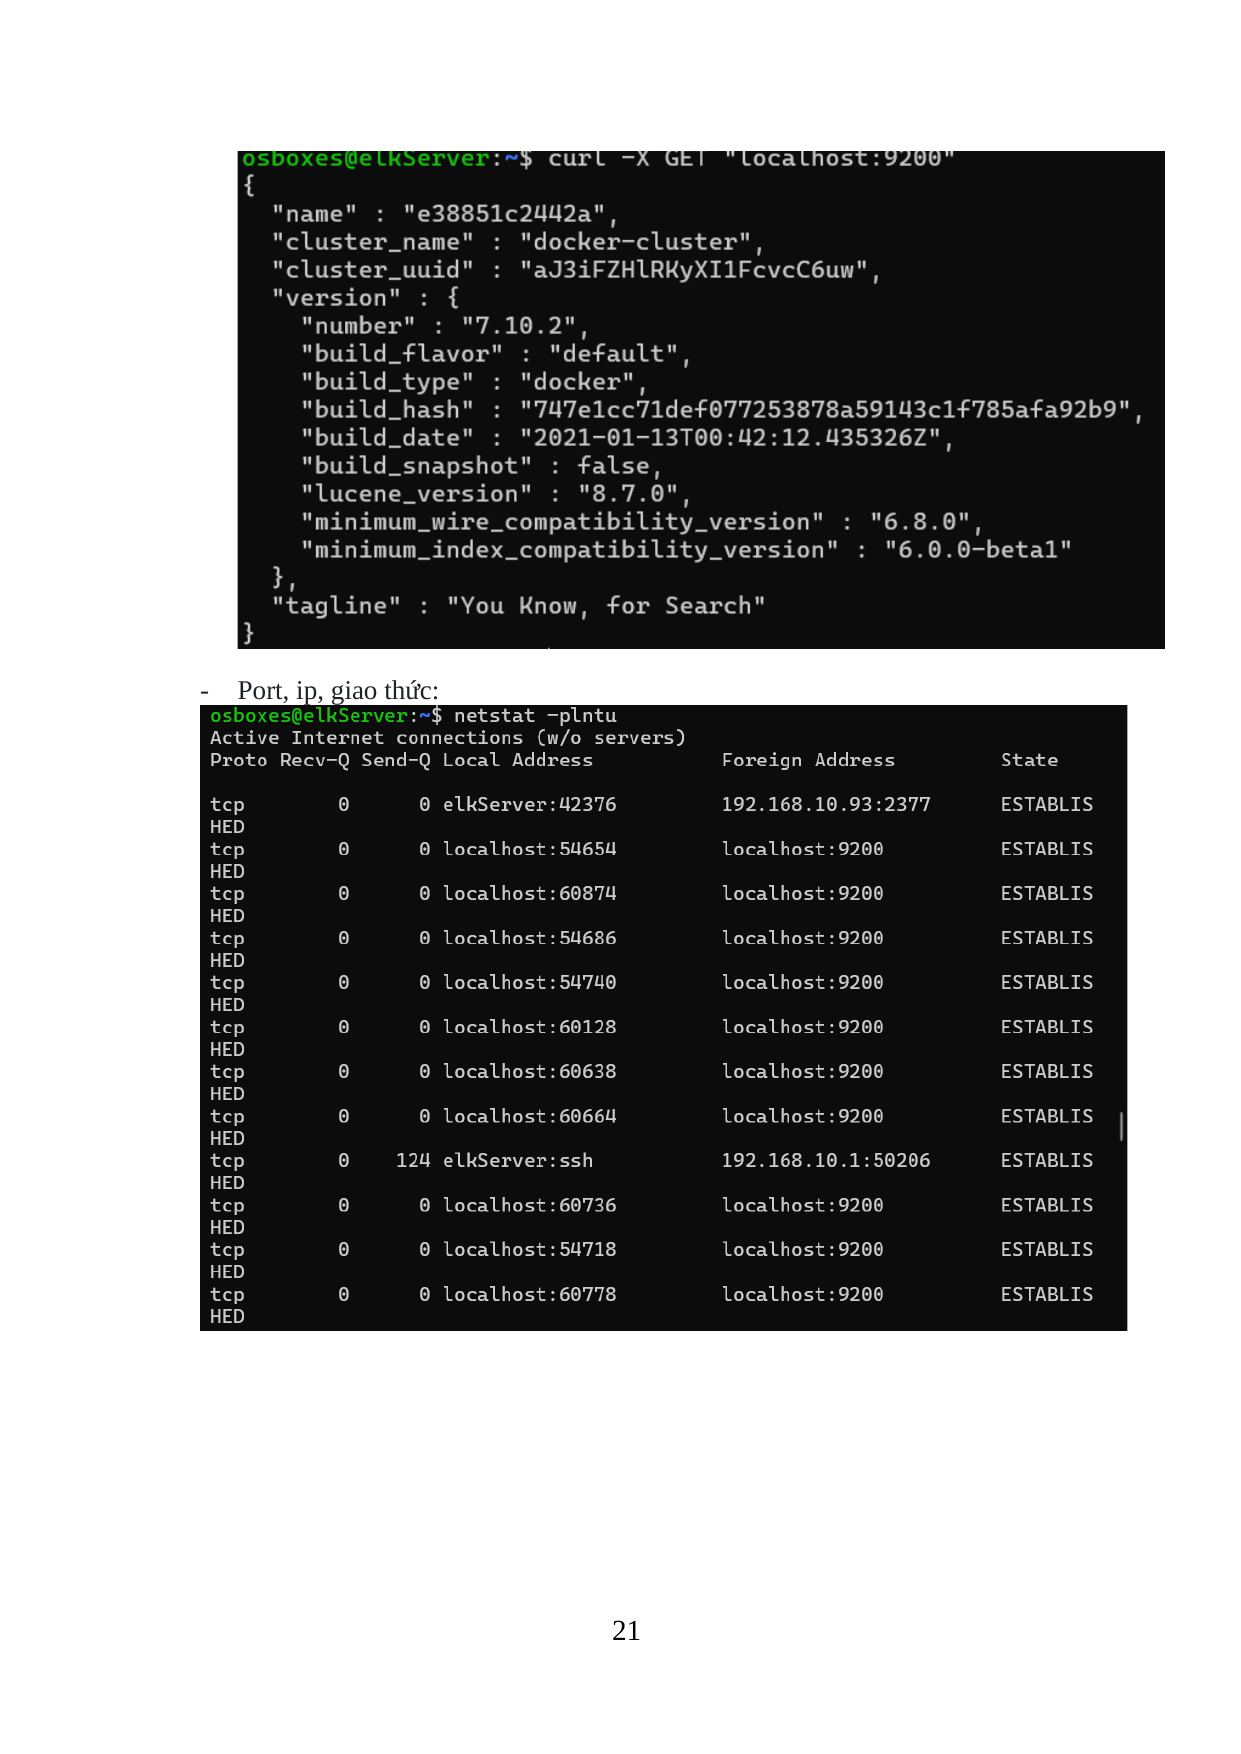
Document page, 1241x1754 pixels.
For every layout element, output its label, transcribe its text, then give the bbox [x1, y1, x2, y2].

picture [237, 151, 1165, 649]
picture [200, 705, 1128, 1331]
list Port, ip, giao thức: [200, 674, 1090, 705]
